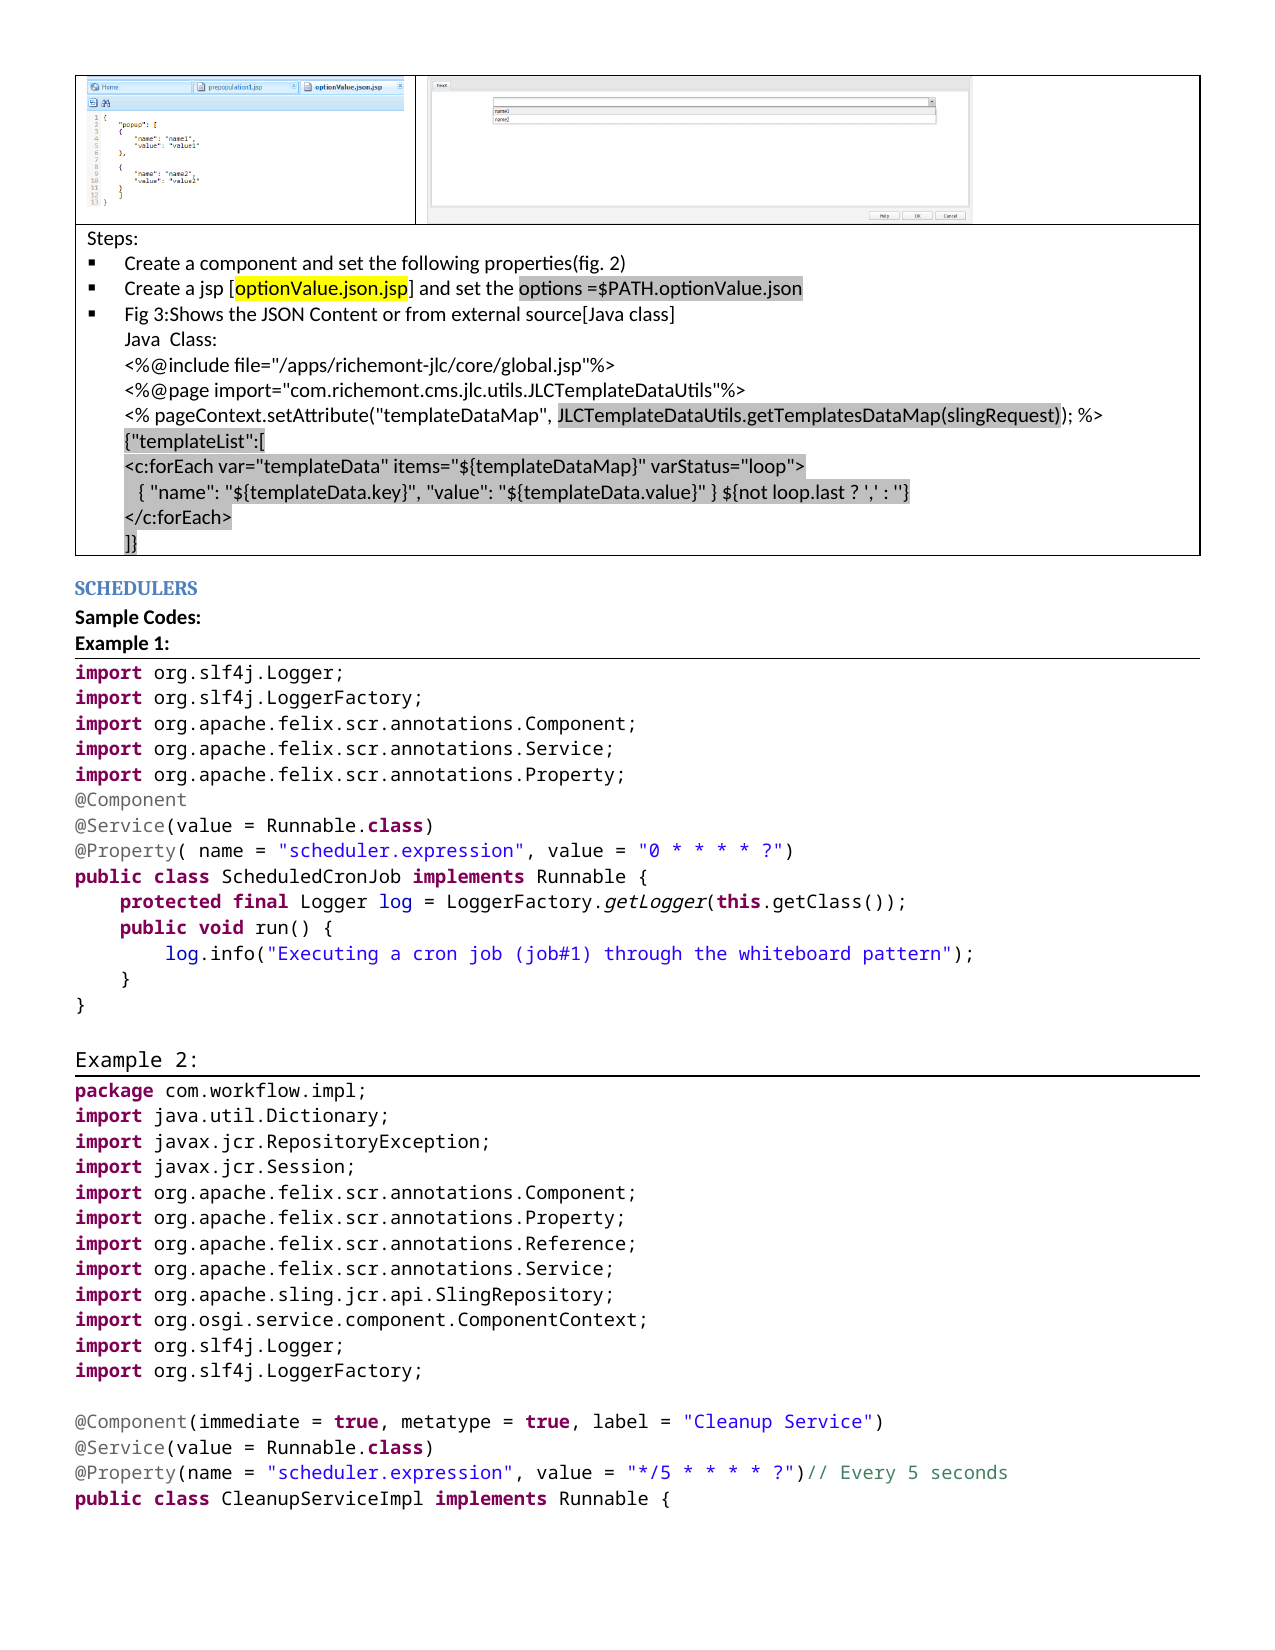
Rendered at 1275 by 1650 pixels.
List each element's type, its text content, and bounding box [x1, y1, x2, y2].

text @Property( name = "scheduler.expression", value = "0 * * * * ?") [75, 838, 1200, 863]
text import org.apache.felix.scr.annotations.Property; [75, 1204, 1200, 1230]
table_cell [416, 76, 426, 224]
text import org.slf4j.LoggerFactory; [75, 1358, 1200, 1383]
text Example 2: [75, 1045, 1200, 1075]
text @Service(value = Runnable.class) [75, 1434, 1200, 1460]
picture [426, 76, 973, 224]
text } [75, 965, 1200, 991]
text @Component(immediate = true, metatype = true, label = "Cleanup Service") [75, 1409, 1200, 1434]
text @Property(name = "scheduler.expression", value = "*/5 * * * * ?")// Every 5 seconds [75, 1460, 1200, 1485]
text public class ScheduledCronJob implements Runnable { [75, 863, 1200, 889]
text @Service(value = Runnable.class) [75, 812, 1200, 838]
text import javax.jcr.Session; [75, 1153, 1200, 1179]
text import javax.jcr.RepositoryException; [75, 1128, 1200, 1153]
text Example 1: [75, 630, 1200, 658]
text import org.apache.felix.scr.annotations.Component; [75, 1179, 1200, 1204]
text import org.apache.felix.scr.annotations.Reference; [75, 1230, 1200, 1256]
text import org.osgi.service.component.ComponentContext; [75, 1307, 1200, 1332]
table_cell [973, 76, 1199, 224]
text protected final Logger log = LoggerFactory.getLogger(this.getClass()); [75, 889, 1200, 914]
text import org.slf4j.LoggerFactory; [75, 684, 1200, 710]
picture [86, 76, 404, 207]
text import org.slf4j.Logger; [75, 1332, 1200, 1358]
text log.info("Executing a cron job (job#1) through the whiteboard pattern"); [75, 940, 1200, 965]
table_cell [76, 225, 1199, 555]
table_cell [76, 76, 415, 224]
text public void run() { [75, 914, 1200, 940]
text import org.apache.felix.scr.annotations.Service; [75, 736, 1200, 761]
text package com.workflow.impl; [75, 1077, 1200, 1102]
text import org.slf4j.Logger; [75, 659, 1200, 684]
text Sample Codes: [75, 604, 1200, 630]
text @Component [75, 787, 1200, 812]
text import java.util.Dictionary; [75, 1102, 1200, 1128]
text import org.apache.felix.scr.annotations.Component; [75, 710, 1200, 736]
text } [75, 991, 1200, 1016]
text import org.apache.felix.scr.annotations.Service; [75, 1256, 1200, 1281]
subtitle SCHEDULERS [75, 577, 1200, 601]
text import org.apache.sling.jcr.api.SlingRepository; [75, 1281, 1200, 1307]
text import org.apache.felix.scr.annotations.Property; [75, 761, 1200, 787]
text public class CleanupServiceImpl implements Runnable { [75, 1485, 1200, 1511]
